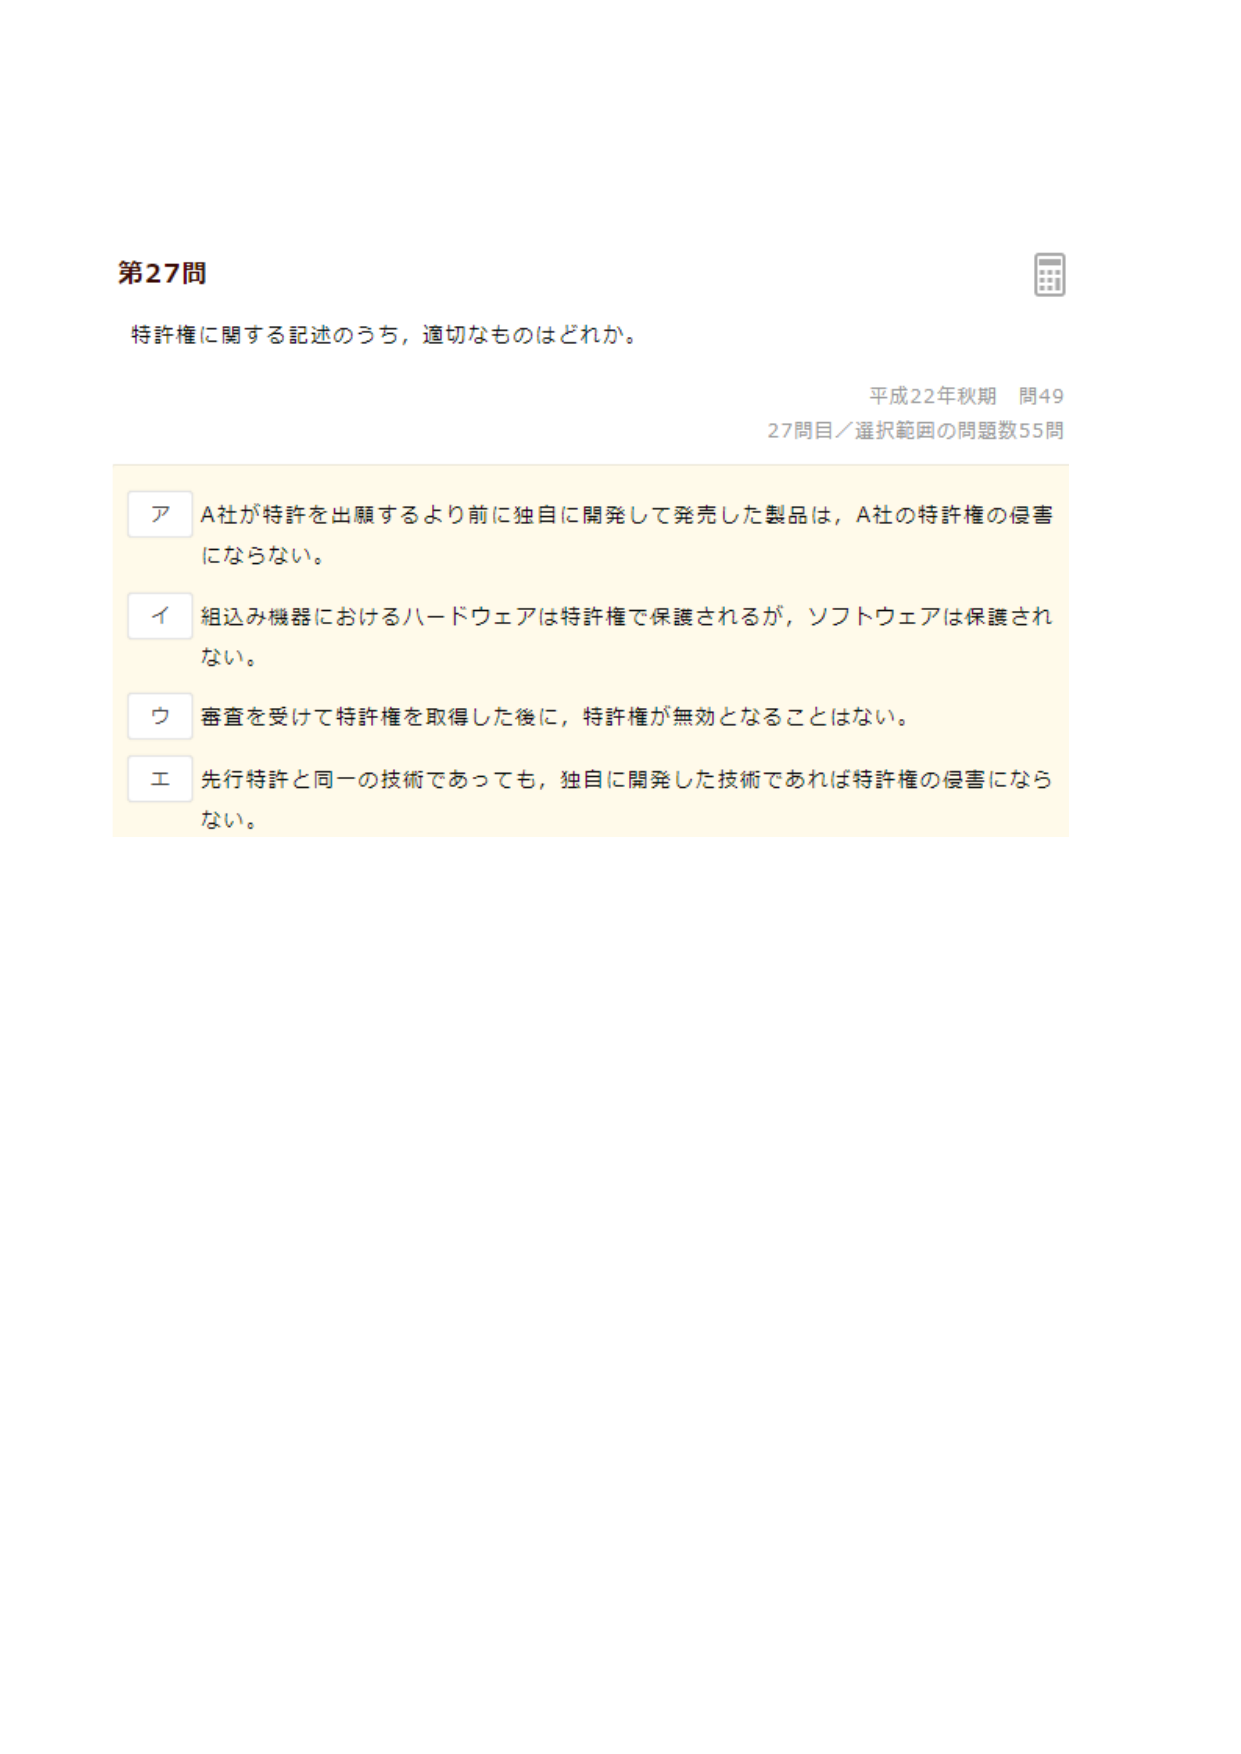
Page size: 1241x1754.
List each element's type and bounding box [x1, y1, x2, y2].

picture [112, 239, 1069, 837]
